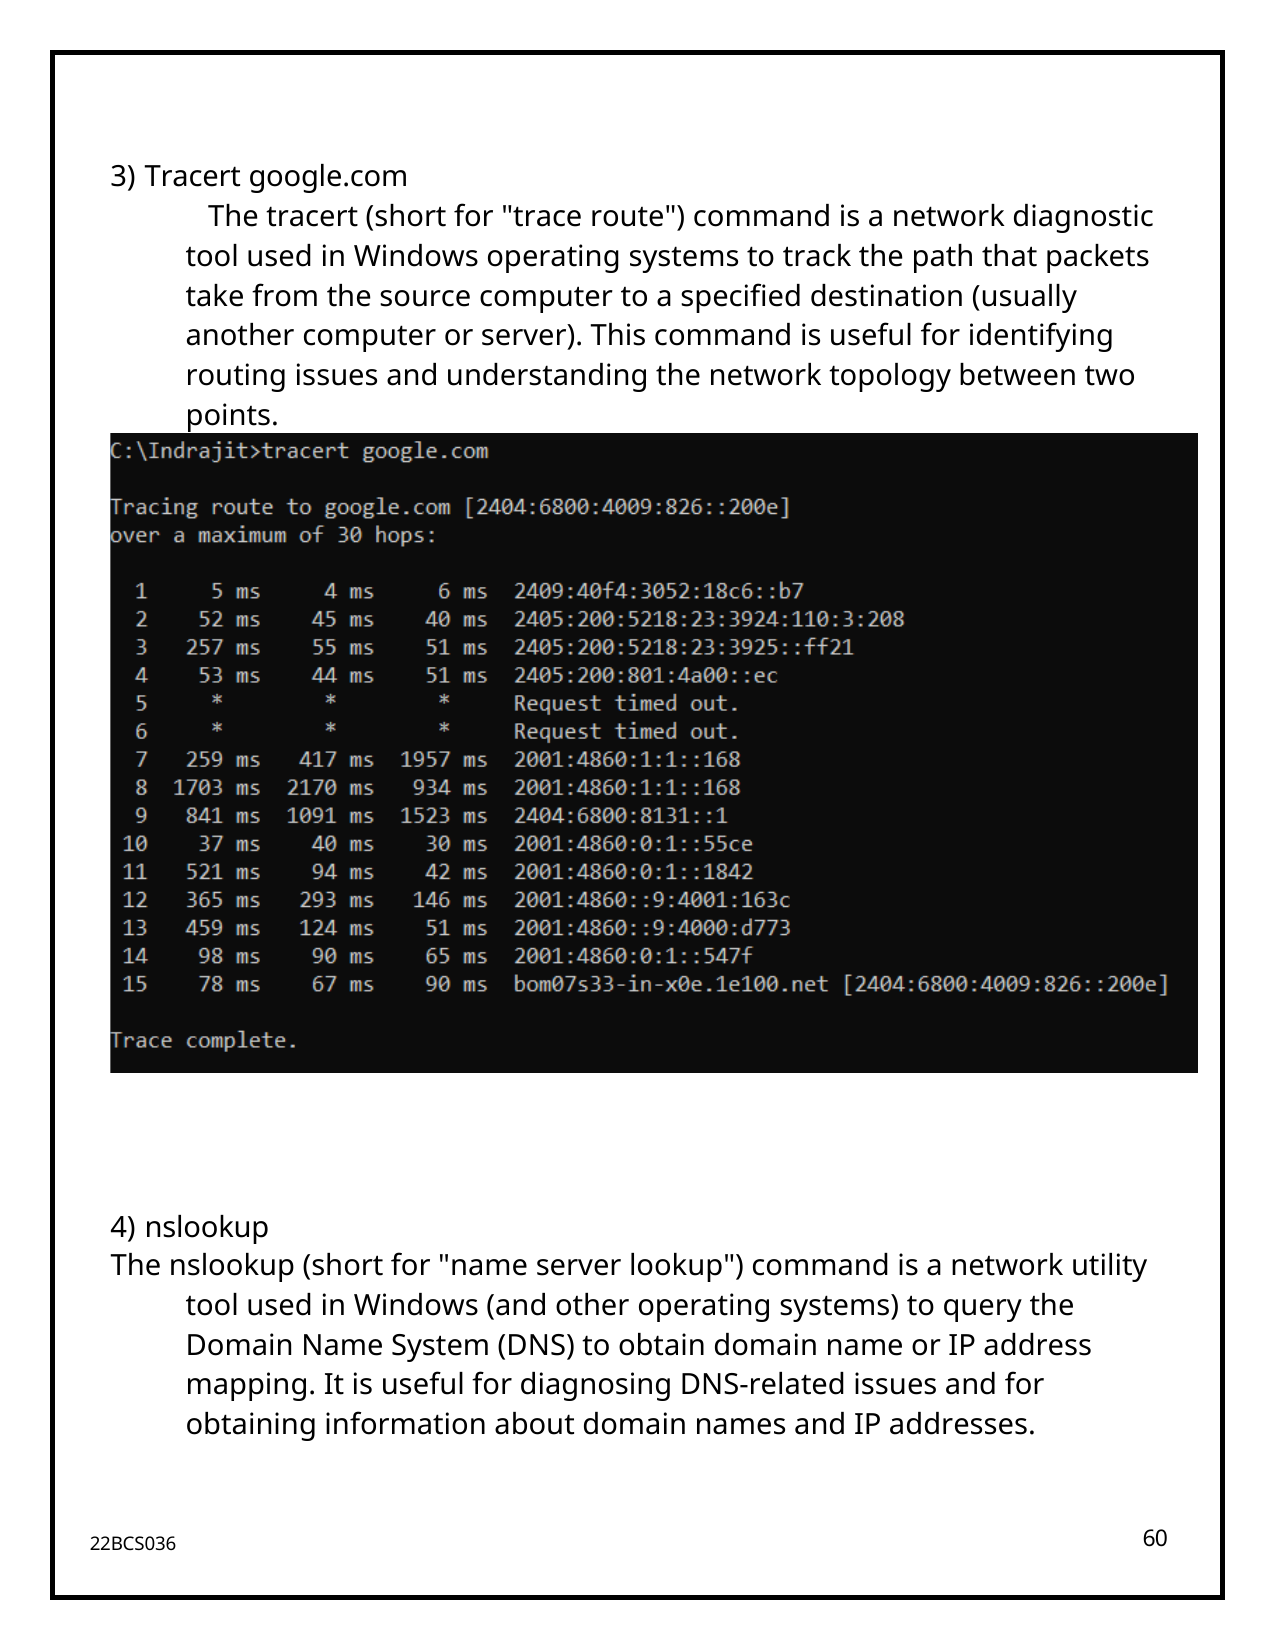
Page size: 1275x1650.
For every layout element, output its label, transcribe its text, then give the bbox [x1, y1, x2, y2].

text The nslookup (short for "name server lookup") command is a network utility tool used in Windows (and other operating systems) to query the Domain Name System (DNS) to obtain domain name or IP address mapping. It is useful for diagnosing DNS-related issues and for obtaining information about domain names and IP addresses. [110, 1244, 1157, 1443]
picture [110, 433, 1198, 1073]
list nslookup [110, 1211, 1177, 1244]
text The tracert (short for "trace route") command is a network diagnostic tool used in Windows operating systems to track the path that packets take from the source computer to a specified destination (usually another computer or server). This command is useful for identifying routing issues and understanding the network topology between two points. [185, 196, 1177, 433]
list Tracert google.com [110, 156, 1177, 195]
